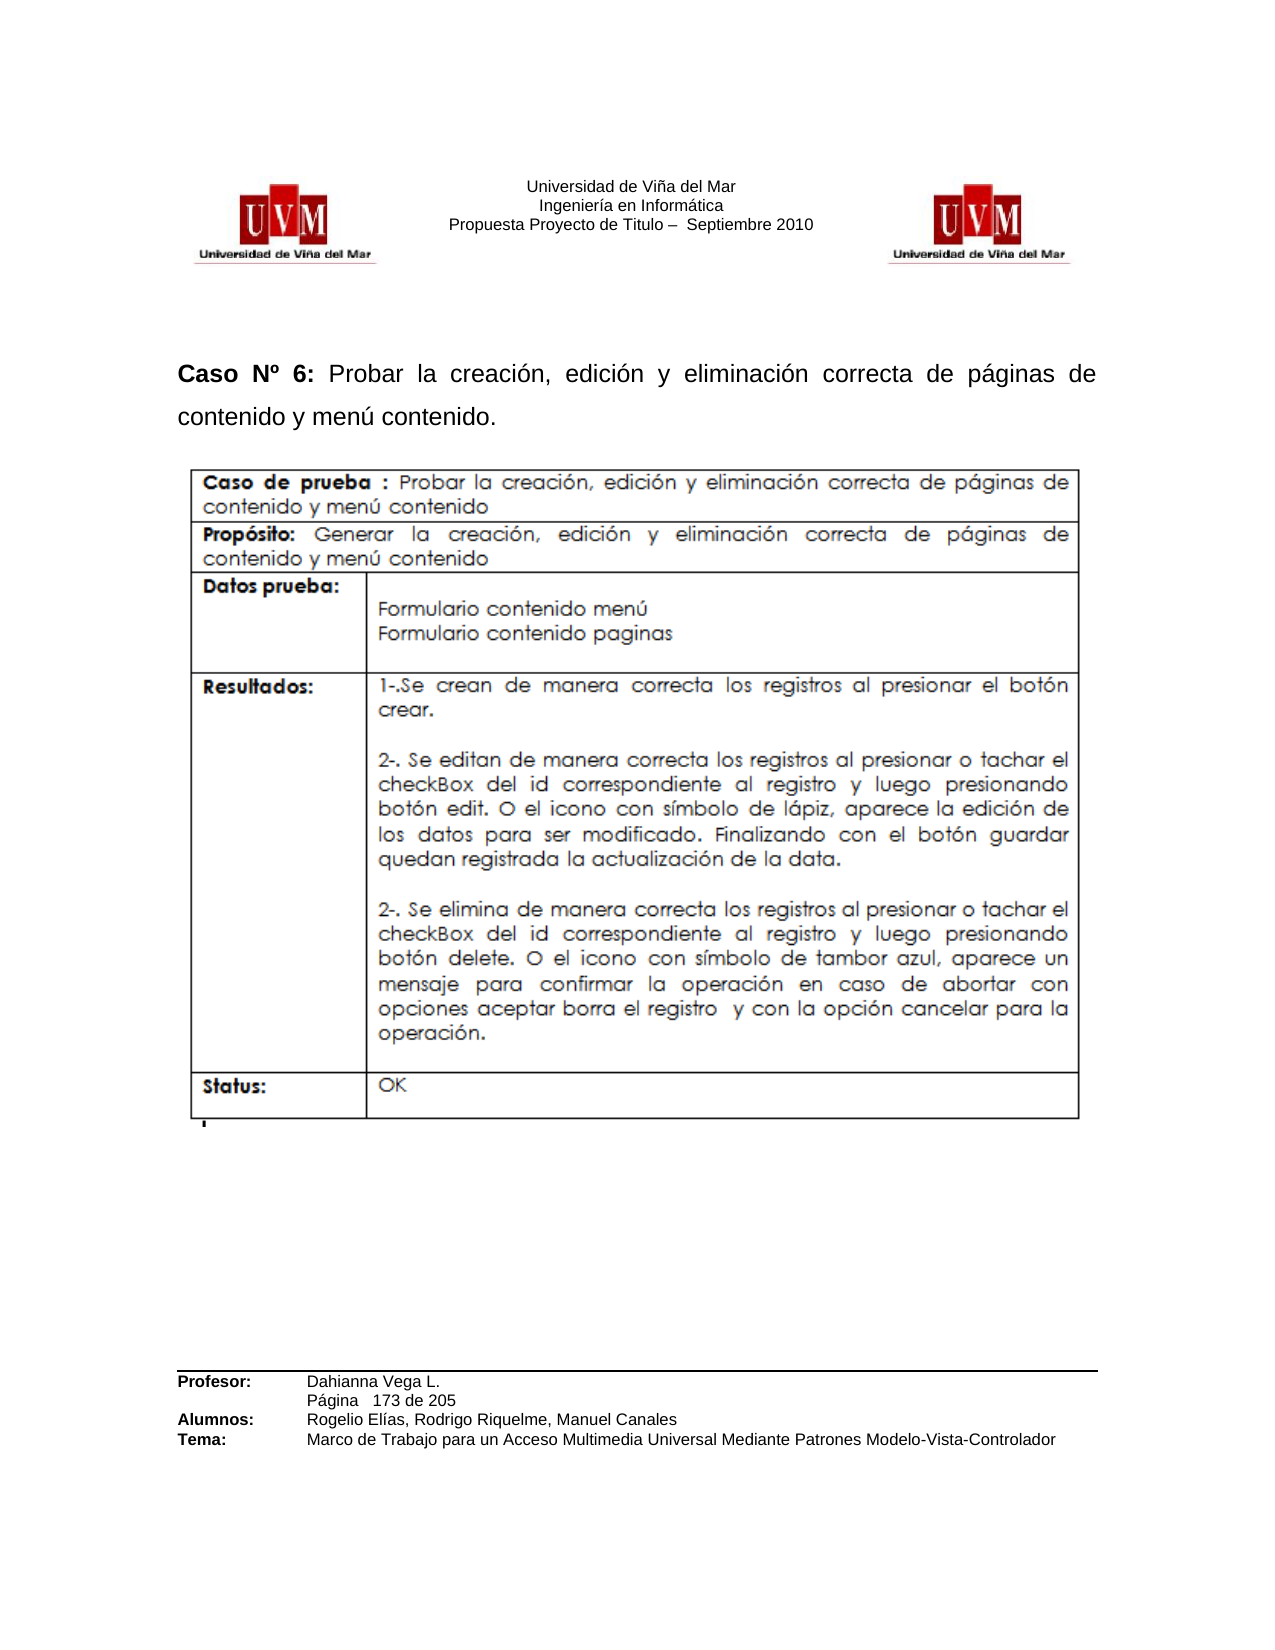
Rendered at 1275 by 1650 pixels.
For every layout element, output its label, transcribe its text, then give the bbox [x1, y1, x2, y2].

picture [871, 176, 1084, 267]
text Caso Nº 6: Probar la creación, edición y eliminación correcta de páginas de contenido y menú contenido. [177, 359, 1098, 431]
picture [177, 466, 1098, 1127]
picture [177, 176, 390, 267]
